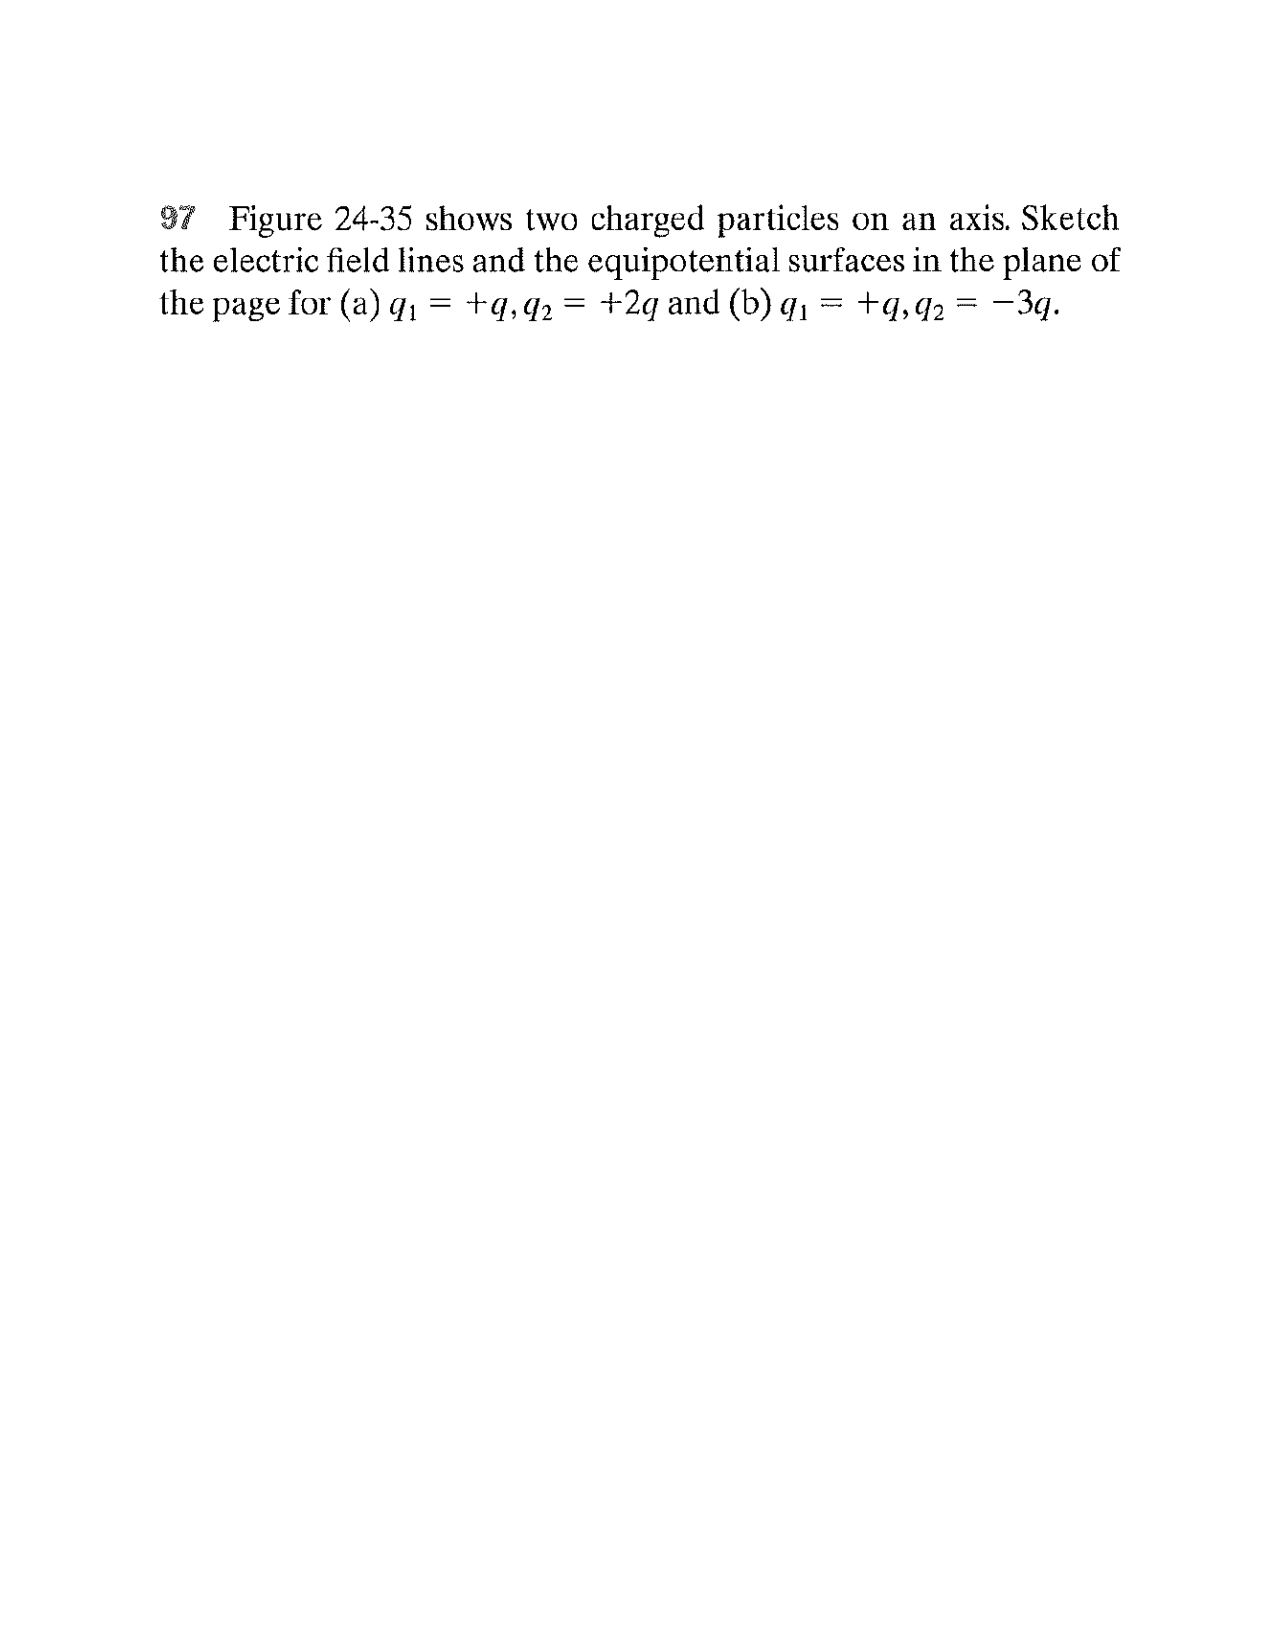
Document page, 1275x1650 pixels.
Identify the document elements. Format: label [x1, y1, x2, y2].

picture [150, 196, 1125, 333]
